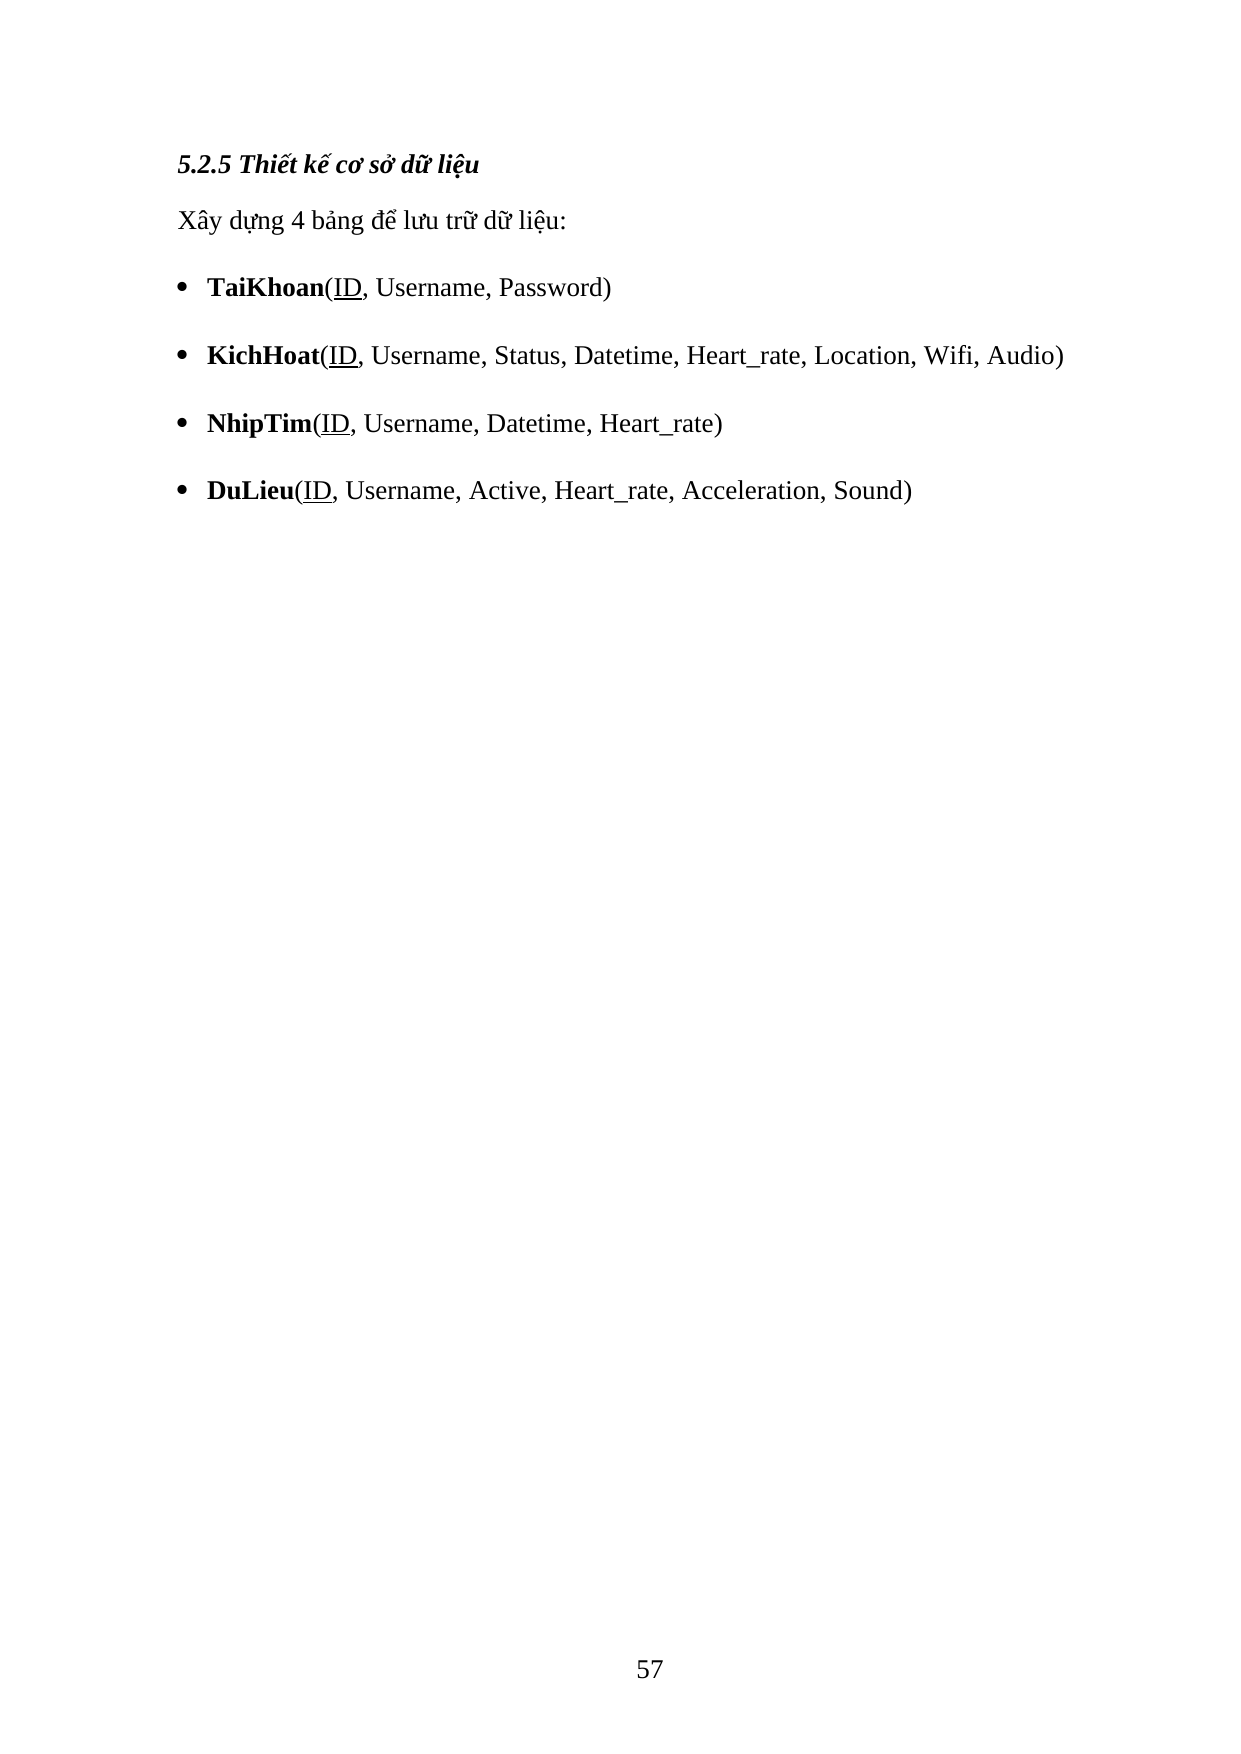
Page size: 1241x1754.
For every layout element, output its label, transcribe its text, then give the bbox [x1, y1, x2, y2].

subtitle Thiết kế cơ sở dữ liệu [177, 148, 1122, 179]
text DuLieu(ID, Username, Active, Heart_rate, Acceleration, Sound) [177, 474, 1122, 506]
text KichHoat(ID, Username, Status, Datetime, Heart_rate, Location, Wifi, Audio) [177, 339, 1122, 370]
text NhipTim(ID, Username, Datetime, Heart_rate) [177, 407, 1122, 438]
text TaiKhoan(ID, Username, Password) [177, 271, 1122, 303]
list Xây dựng 4 bảng để lưu trữ dữ liệu: [177, 204, 1122, 235]
